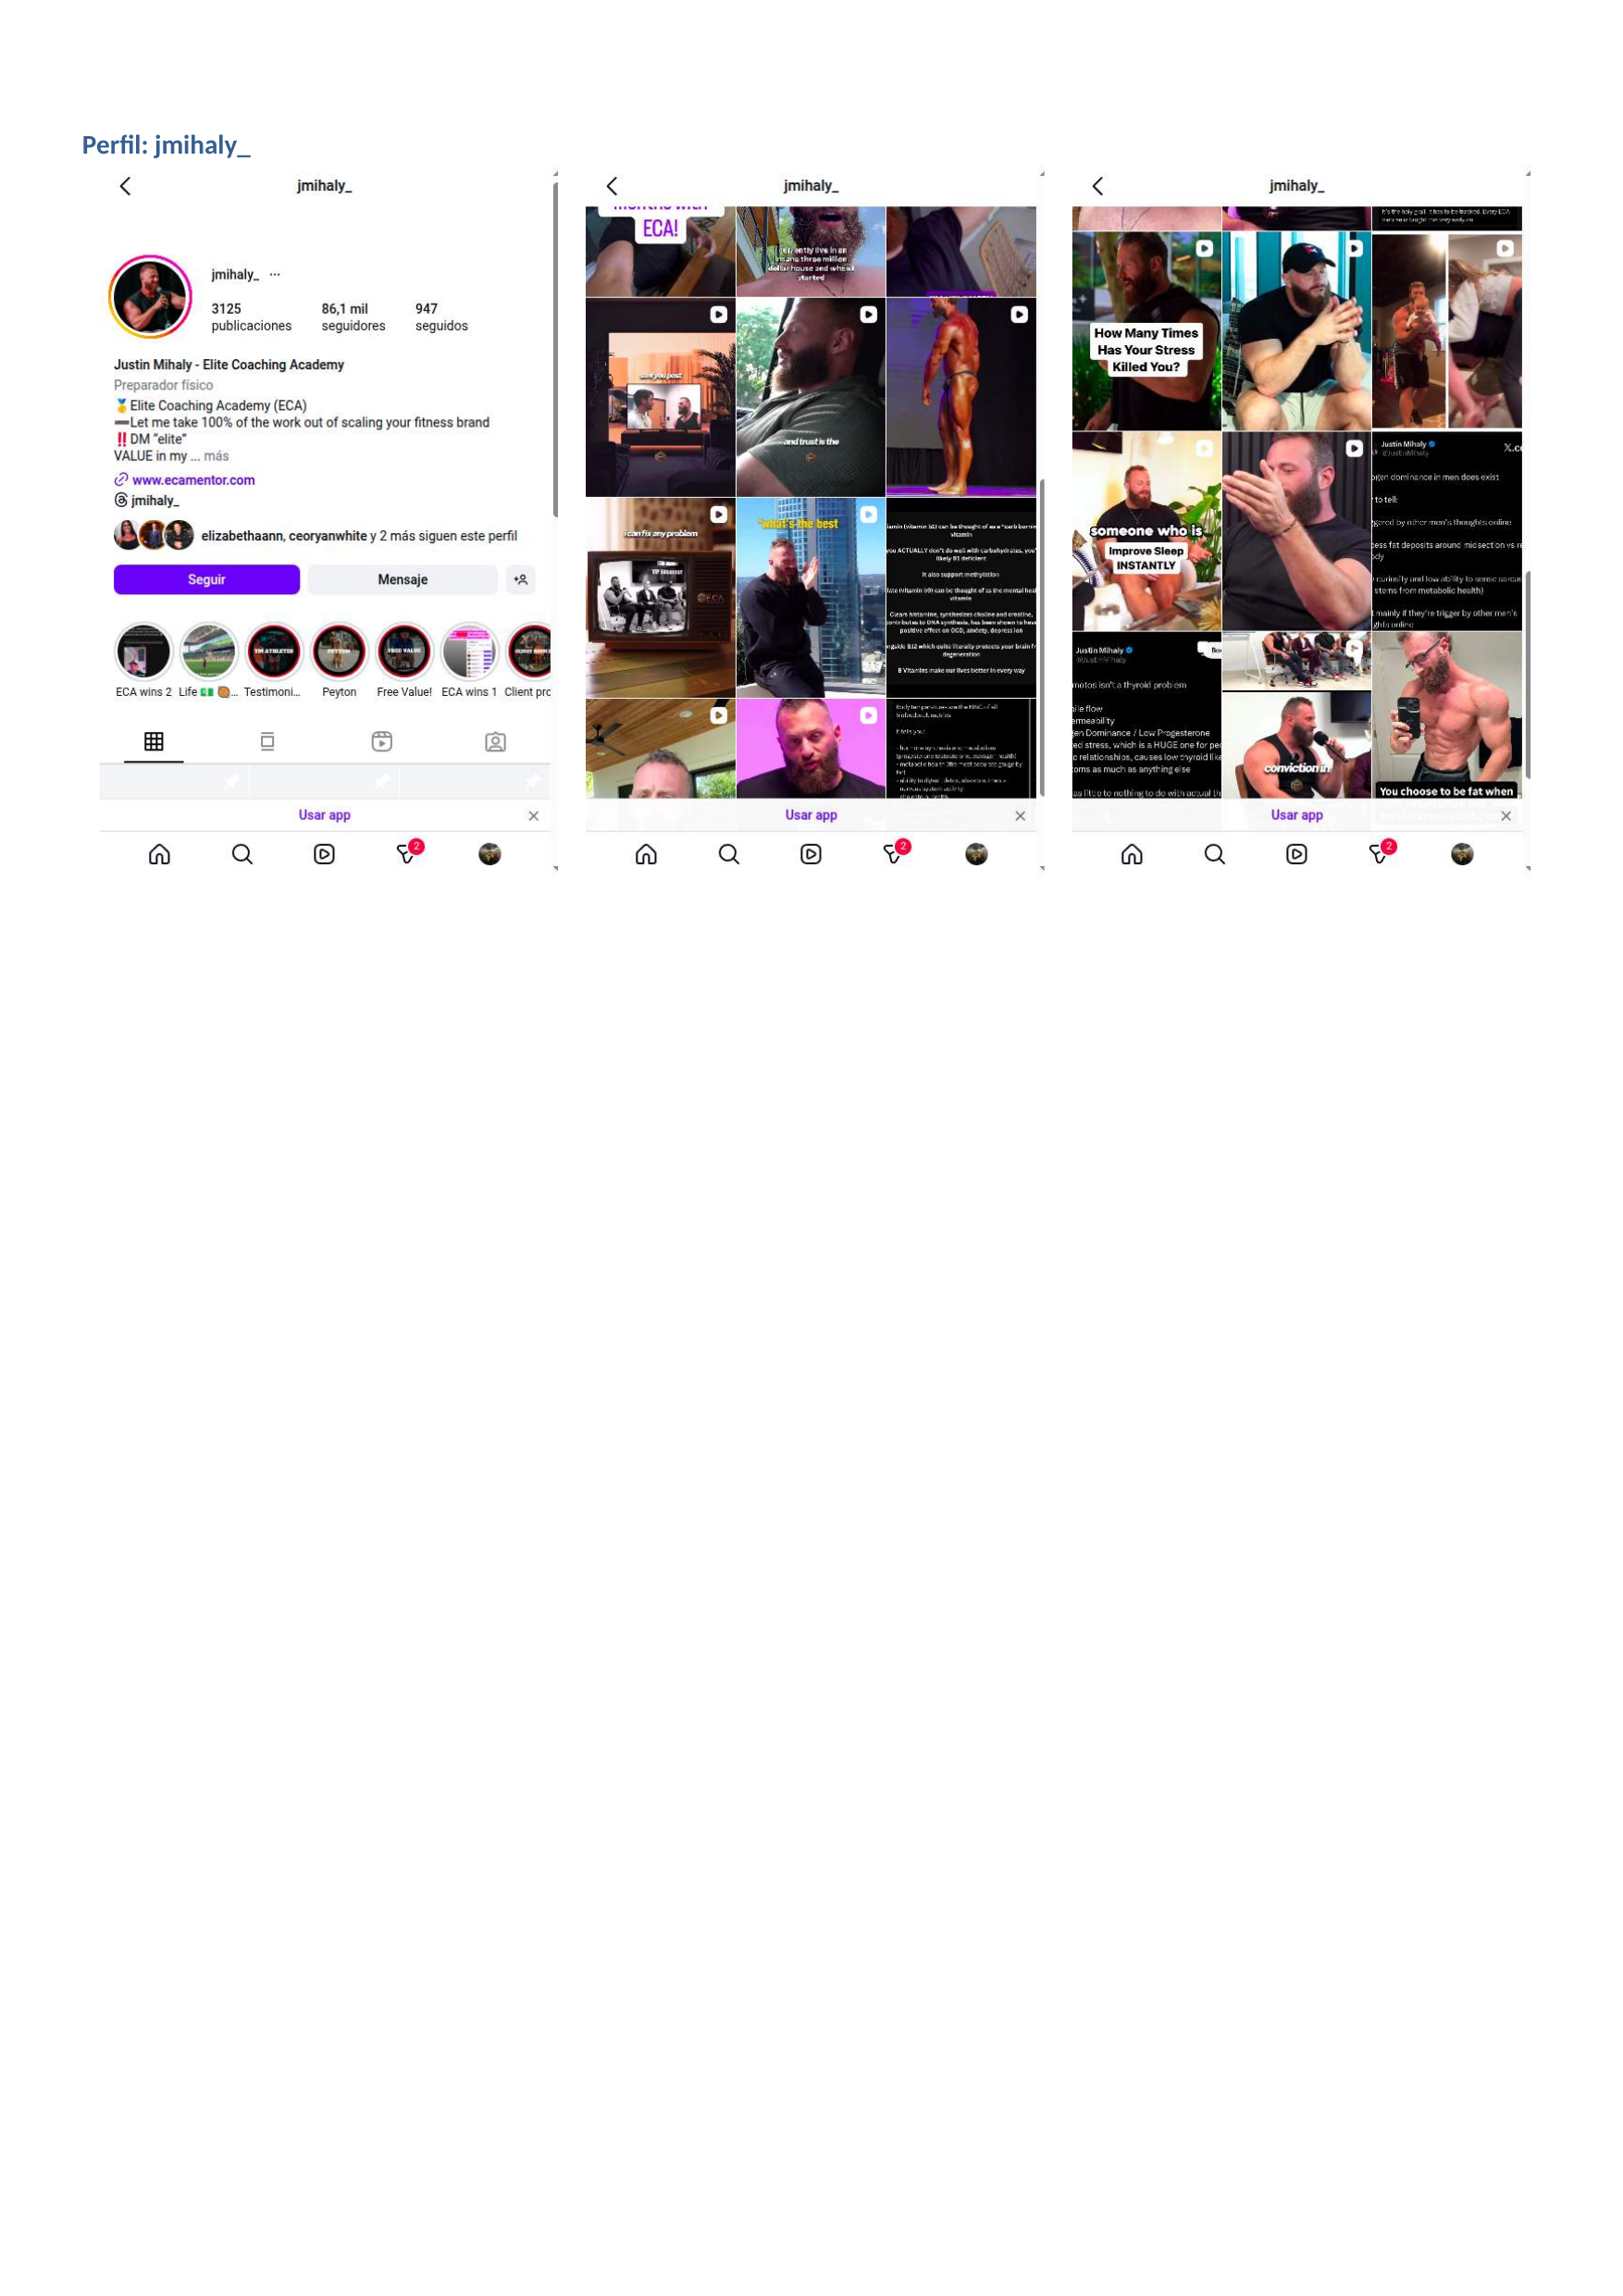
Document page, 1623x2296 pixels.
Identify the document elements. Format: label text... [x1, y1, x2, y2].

picture [586, 166, 1045, 877]
picture [1072, 166, 1531, 877]
table_header [558, 167, 1044, 900]
picture [99, 166, 558, 877]
table_header [1045, 167, 1530, 900]
table_header [71, 167, 558, 900]
subtitle Perfil: jmihaly_ [81, 128, 1541, 161]
